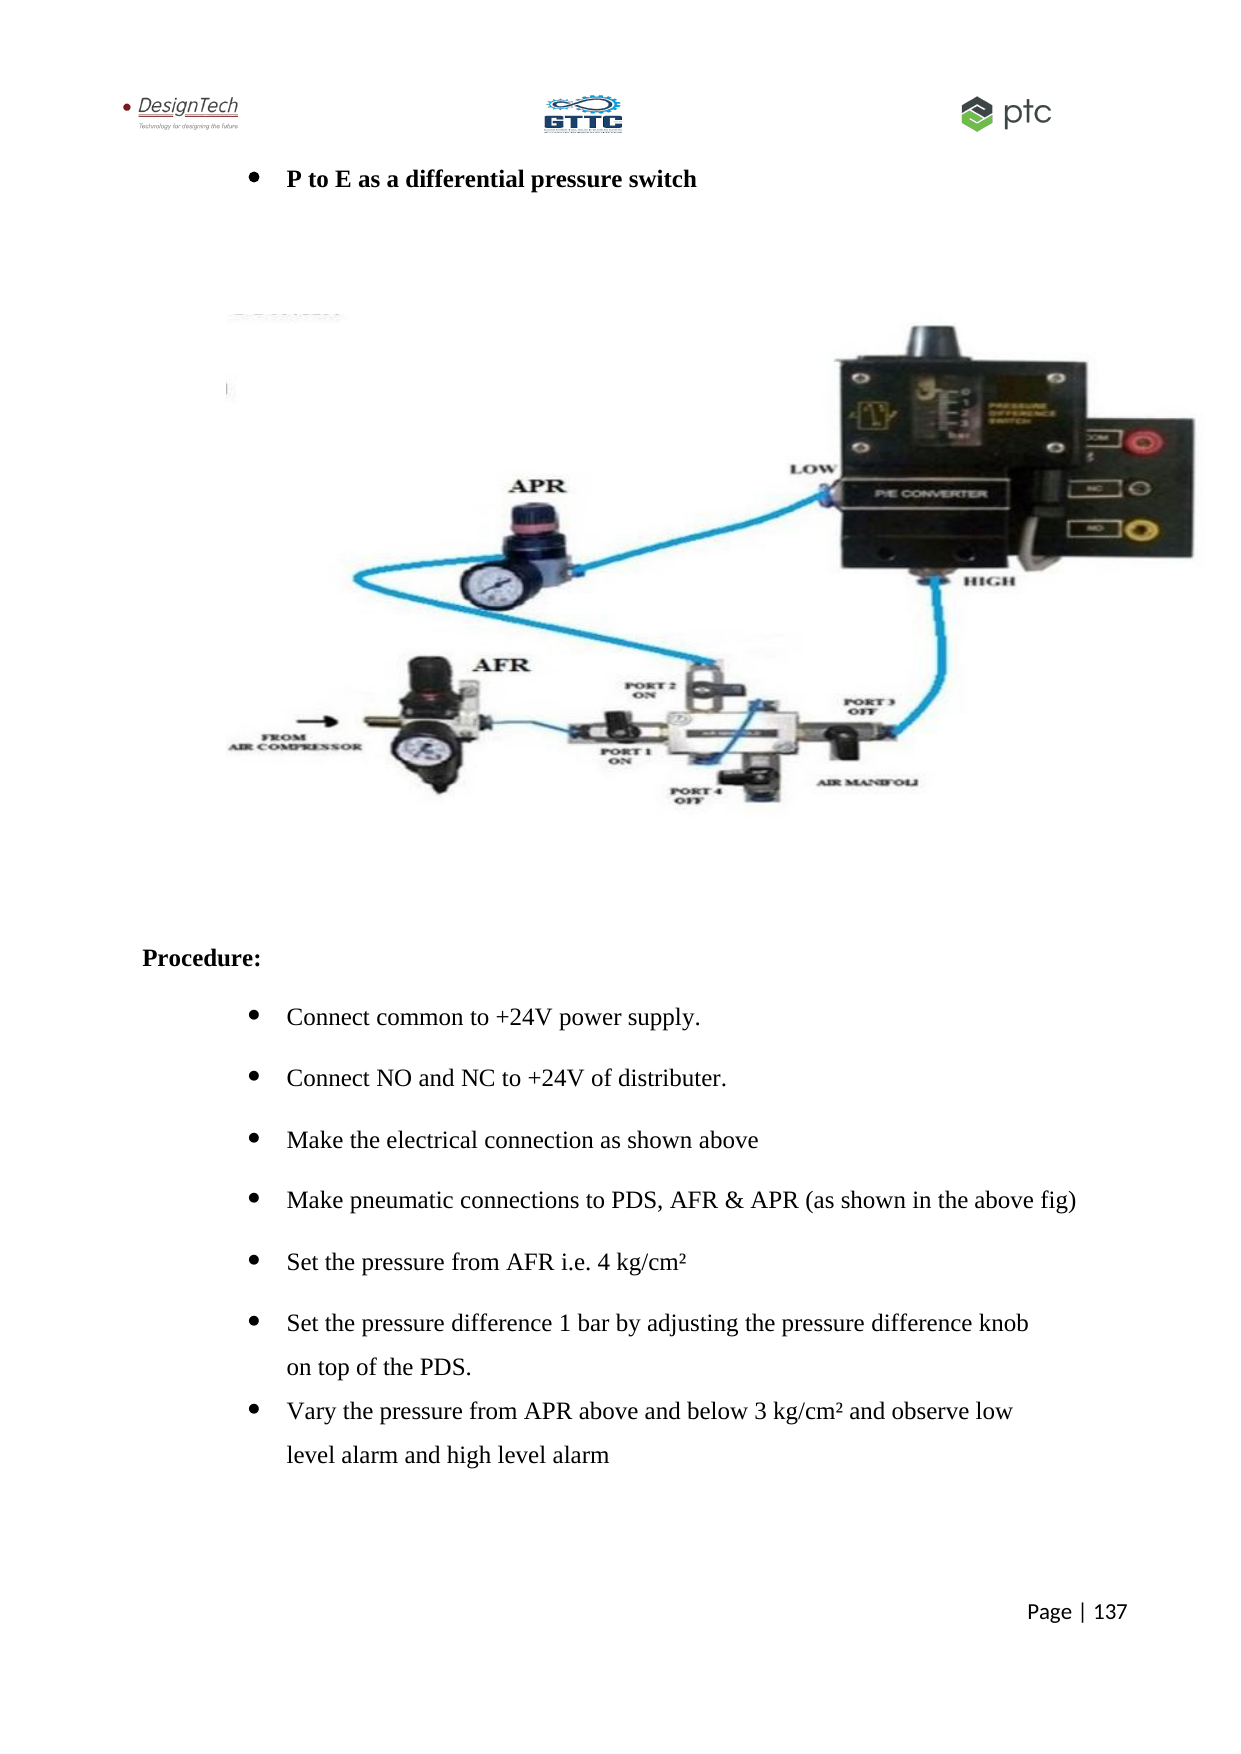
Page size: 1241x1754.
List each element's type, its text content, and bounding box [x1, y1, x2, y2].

list Connect NO and NC to +24V of distributer. [249, 1063, 1128, 1093]
picture [960, 88, 1053, 140]
subtitle Procedure: [142, 943, 1128, 972]
list Make pneumatic connections to PDS, AFR & APR (as shown in the above fig) [249, 1186, 1128, 1215]
picture [112, 86, 249, 140]
list Make the electrical connection as shown above [249, 1125, 1128, 1154]
list Set the pressure from AFR i.e. 4 kg/cm² [249, 1247, 1128, 1277]
picture [226, 314, 1206, 818]
list P to E as a differential pressure switch [249, 164, 1128, 194]
list Vary the pressure from APR above and below 3 kg/cm² and observe low level alarm and high level alarm [249, 1396, 1055, 1469]
list Connect common to +24V power supply. [249, 1002, 1128, 1032]
list Set the pressure difference 1 bar by adjusting the pressure difference knob on top of the PDS. [249, 1308, 1045, 1381]
picture [528, 88, 638, 140]
